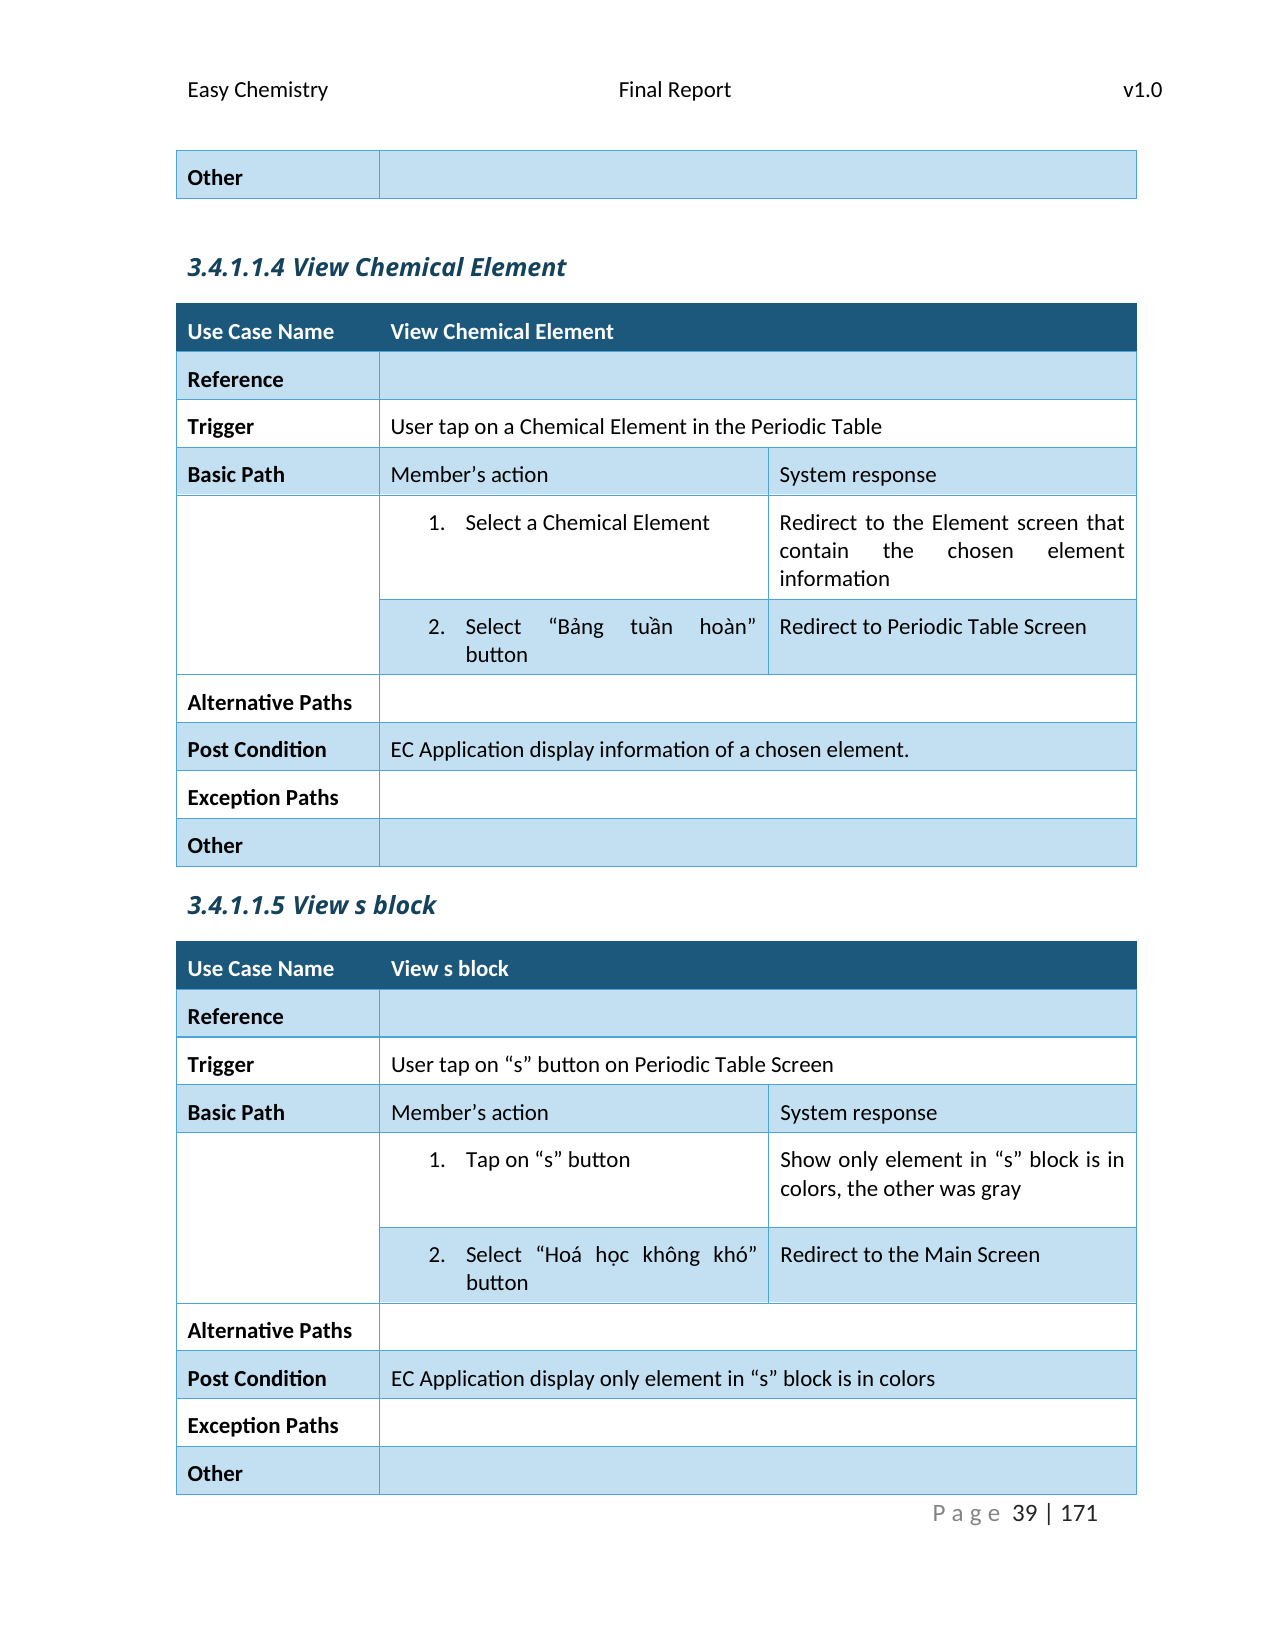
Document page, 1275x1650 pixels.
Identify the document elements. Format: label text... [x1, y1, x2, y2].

table_header View s block [380, 942, 1136, 989]
table_cell Exception Paths [177, 1399, 379, 1446]
table_cell System response [769, 448, 1136, 494]
table_header Use Case Name [177, 942, 379, 989]
table_cell Alternative Paths [177, 675, 379, 722]
table_cell Redirect to the Main Screen [769, 1228, 1136, 1302]
table_cell [380, 990, 1136, 1036]
table_cell Trigger [177, 1038, 379, 1084]
table_cell Post Condition [177, 723, 379, 770]
table_cell [380, 151, 1136, 198]
table_cell User tap on a Chemical Element in the Periodic Table [380, 400, 1136, 447]
table_cell Basic Path [177, 1085, 379, 1132]
table_cell Redirect to Periodic Table Screen [769, 600, 1136, 674]
table_cell EC Application display only element in “s” block is in colors [380, 1351, 1136, 1398]
table_cell [177, 1133, 379, 1302]
table_cell [177, 496, 379, 674]
subtitle View s block [187, 887, 1125, 921]
table_cell Select “Bảng tuần hoàn” button [380, 600, 768, 674]
table_cell Member’s action [380, 1085, 768, 1132]
table_cell [380, 352, 1136, 399]
subtitle View Chemical Element [187, 250, 1125, 284]
table_cell Tap on “s” button [380, 1133, 768, 1227]
table_cell [380, 819, 1136, 866]
table_cell Post Condition [177, 1351, 379, 1398]
table_cell [380, 675, 1136, 722]
table_cell Select “Hoá học không khó” button [380, 1228, 768, 1302]
table_header Use Case Name [177, 304, 379, 351]
table_cell Other [177, 1447, 379, 1494]
table_cell EC Application display information of a chosen element. [380, 723, 1136, 770]
table_header View Chemical Element [380, 304, 1136, 351]
table_cell Member’s action [380, 448, 768, 494]
table_cell Other [177, 819, 379, 866]
table_cell Alternative Paths [177, 1304, 379, 1350]
table_cell Trigger [177, 400, 379, 447]
table_cell System response [769, 1085, 1136, 1132]
table_cell Show only element in “s” block is in colors, the other was gray [769, 1133, 1136, 1227]
table_cell Other [177, 151, 379, 198]
table_cell Select a Chemical Element [380, 496, 768, 598]
table_cell Exception Paths [177, 771, 379, 818]
table_cell Redirect to the Element screen that contain the chosen element information [769, 496, 1136, 598]
table_cell [380, 1399, 1136, 1446]
table_cell User tap on “s” button on Periodic Table Screen [380, 1038, 1136, 1084]
table_cell [380, 771, 1136, 818]
table_cell Reference [177, 352, 379, 399]
table_cell [380, 1447, 1136, 1494]
table_cell [380, 1304, 1136, 1350]
table_cell Reference [177, 990, 379, 1036]
table_cell Basic Path [177, 448, 379, 494]
